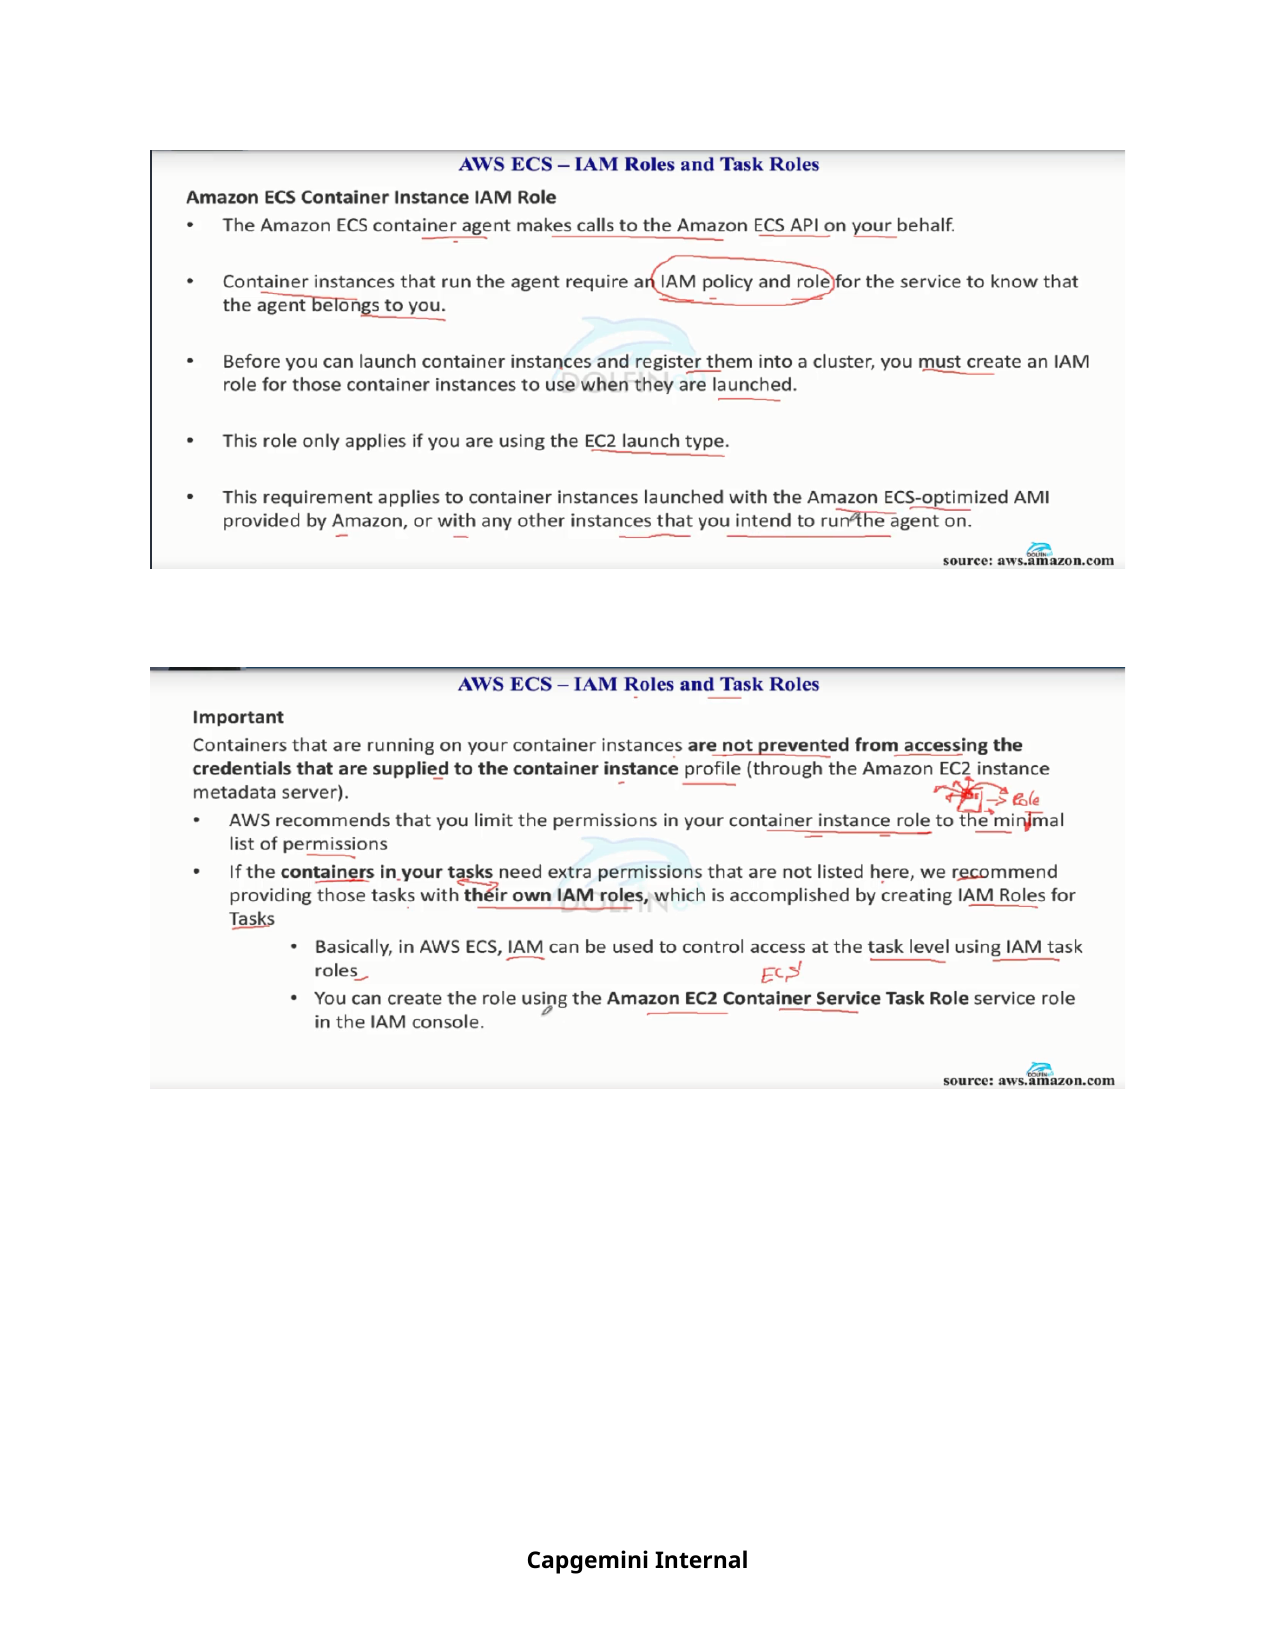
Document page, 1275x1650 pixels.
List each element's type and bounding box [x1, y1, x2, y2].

picture [150, 667, 1125, 1089]
picture [150, 150, 1125, 569]
